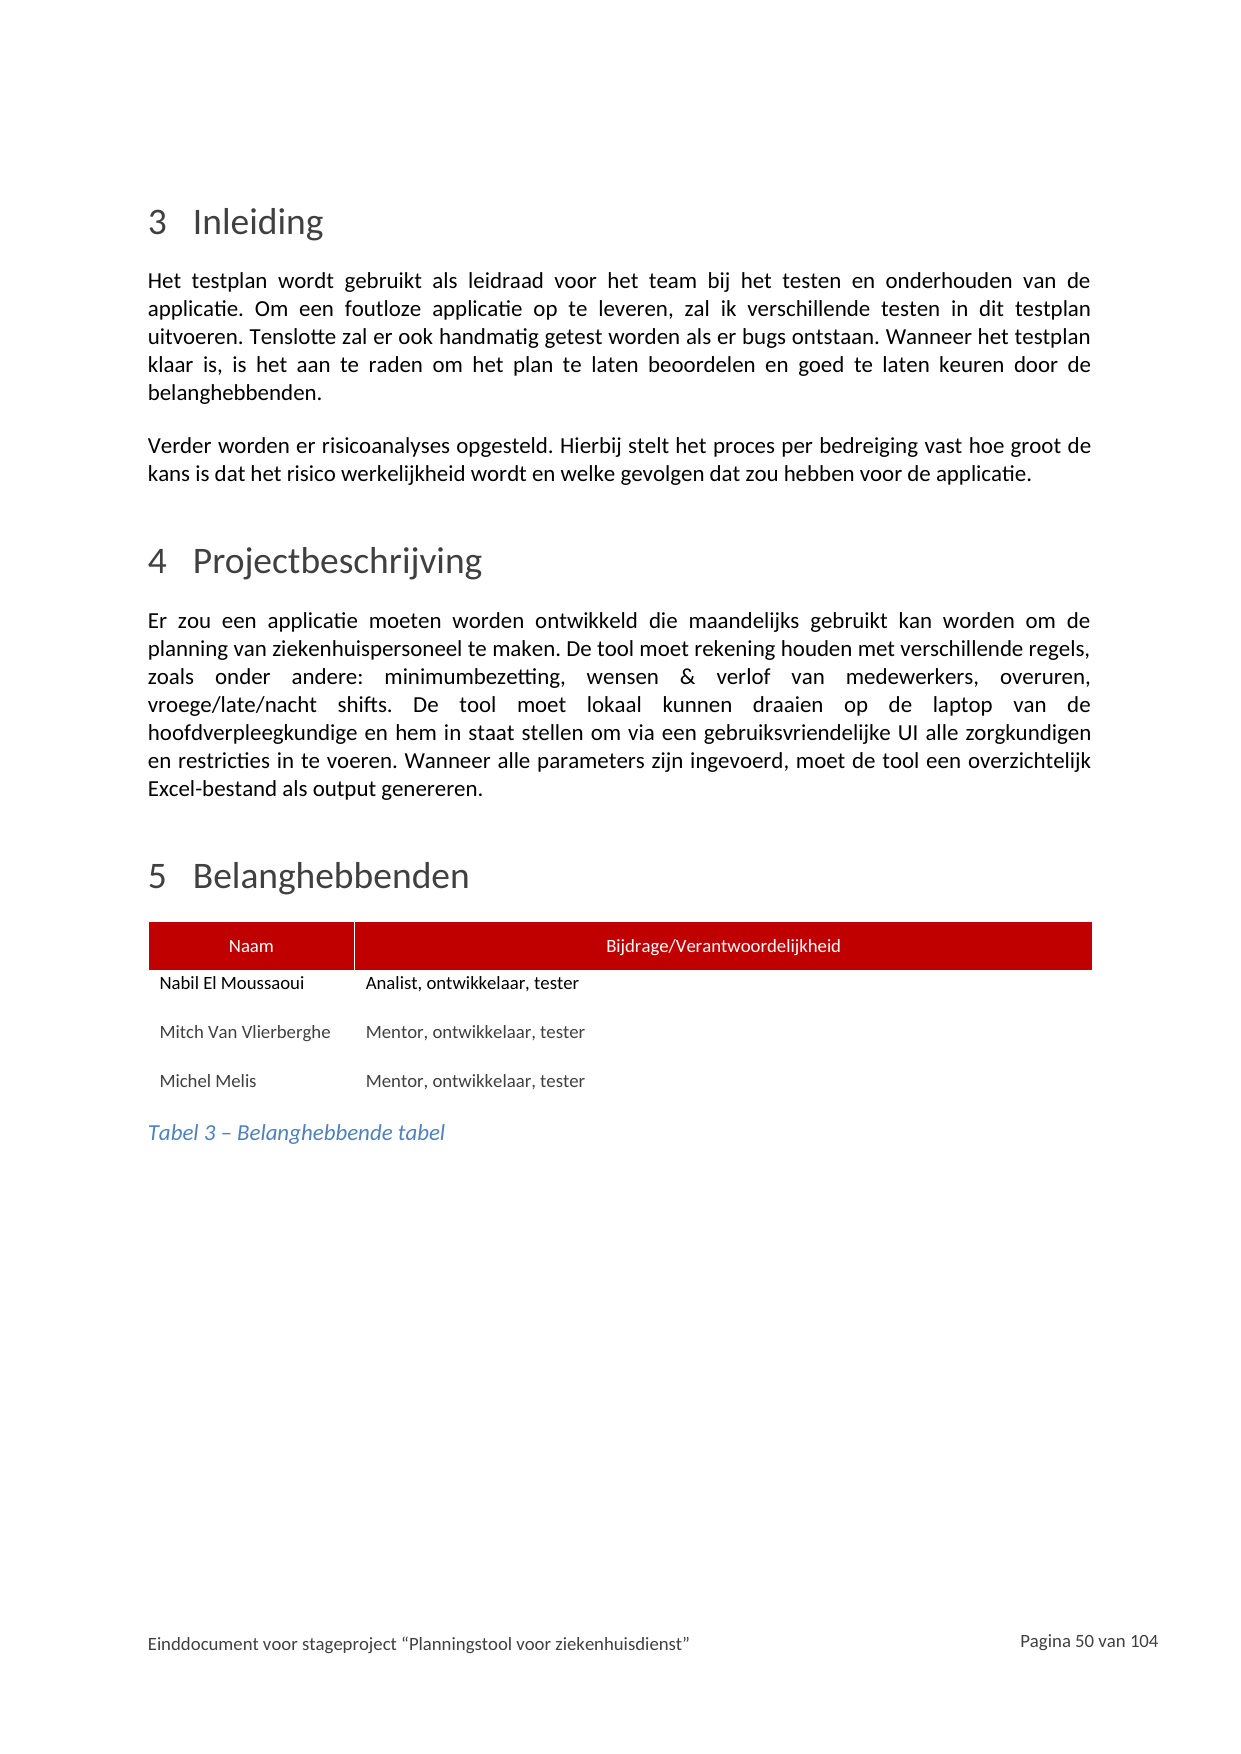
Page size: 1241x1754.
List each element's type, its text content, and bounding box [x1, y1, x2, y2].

table_cell Mentor, ontwikkelaar, tester [355, 1020, 1092, 1068]
table_cell Mitch Van Vlierberghe [149, 1020, 354, 1068]
text Het testplan wordt gebruikt als leidraad voor het team bij het testen en onderhouden van de applicatie. Om een foutloze applicatie op te leveren, zal ik verschillende testen in dit testplan uitvoeren. Tenslotte zal er ook handmatig getest worden als er bugs ontstaan. Wanneer het testplan klaar is, is het aan te raden om het plan te laten beoordelen en goed te laten keuren door de belanghebbenden. [148, 266, 1093, 406]
table_header Bijdrage/Verantwoordelijkheid [355, 922, 1092, 970]
subtitle Inleiding [148, 198, 1093, 243]
table_cell Mentor, ontwikkelaar, tester [355, 1069, 1092, 1117]
text Tabel 3 – Belanghebbende tabel [148, 1118, 1093, 1146]
subtitle Projectbeschrijving [148, 537, 1093, 583]
table_header Naam [149, 922, 354, 970]
table_cell Michel Melis [149, 1069, 354, 1117]
text Verder worden er risicoanalyses opgesteld. Hierbij stelt het proces per bedreiging vast hoe groot de kans is dat het risico werkelijkheid wordt en welke gevolgen dat zou hebben voor de applicatie. [148, 431, 1093, 487]
table_cell Analist, ontwikkelaar, tester [355, 971, 1092, 1019]
text Er zou een applicatie moeten worden ontwikkeld die maandelijks gebruikt kan worden om de planning van ziekenhuispersoneel te maken. De tool moet rekening houden met verschillende regels, zoals onder andere: minimumbezetting, wensen & verlof van medewerkers, overuren, vroege/late/nacht shifts. De tool moet lokaal kunnen draaien op de laptop van de hoofdverpleegkundige en hem in staat stellen om via een gebruiksvriendelijke UI alle zorgkundigen en restricties in te voeren. Wanneer alle parameters zijn ingevoerd, moet de tool een overzichtelijk Excel-bestand als output genereren. [148, 606, 1093, 802]
subtitle Belanghebbenden [148, 852, 1093, 898]
table_cell Nabil El Moussaoui [149, 971, 354, 1019]
